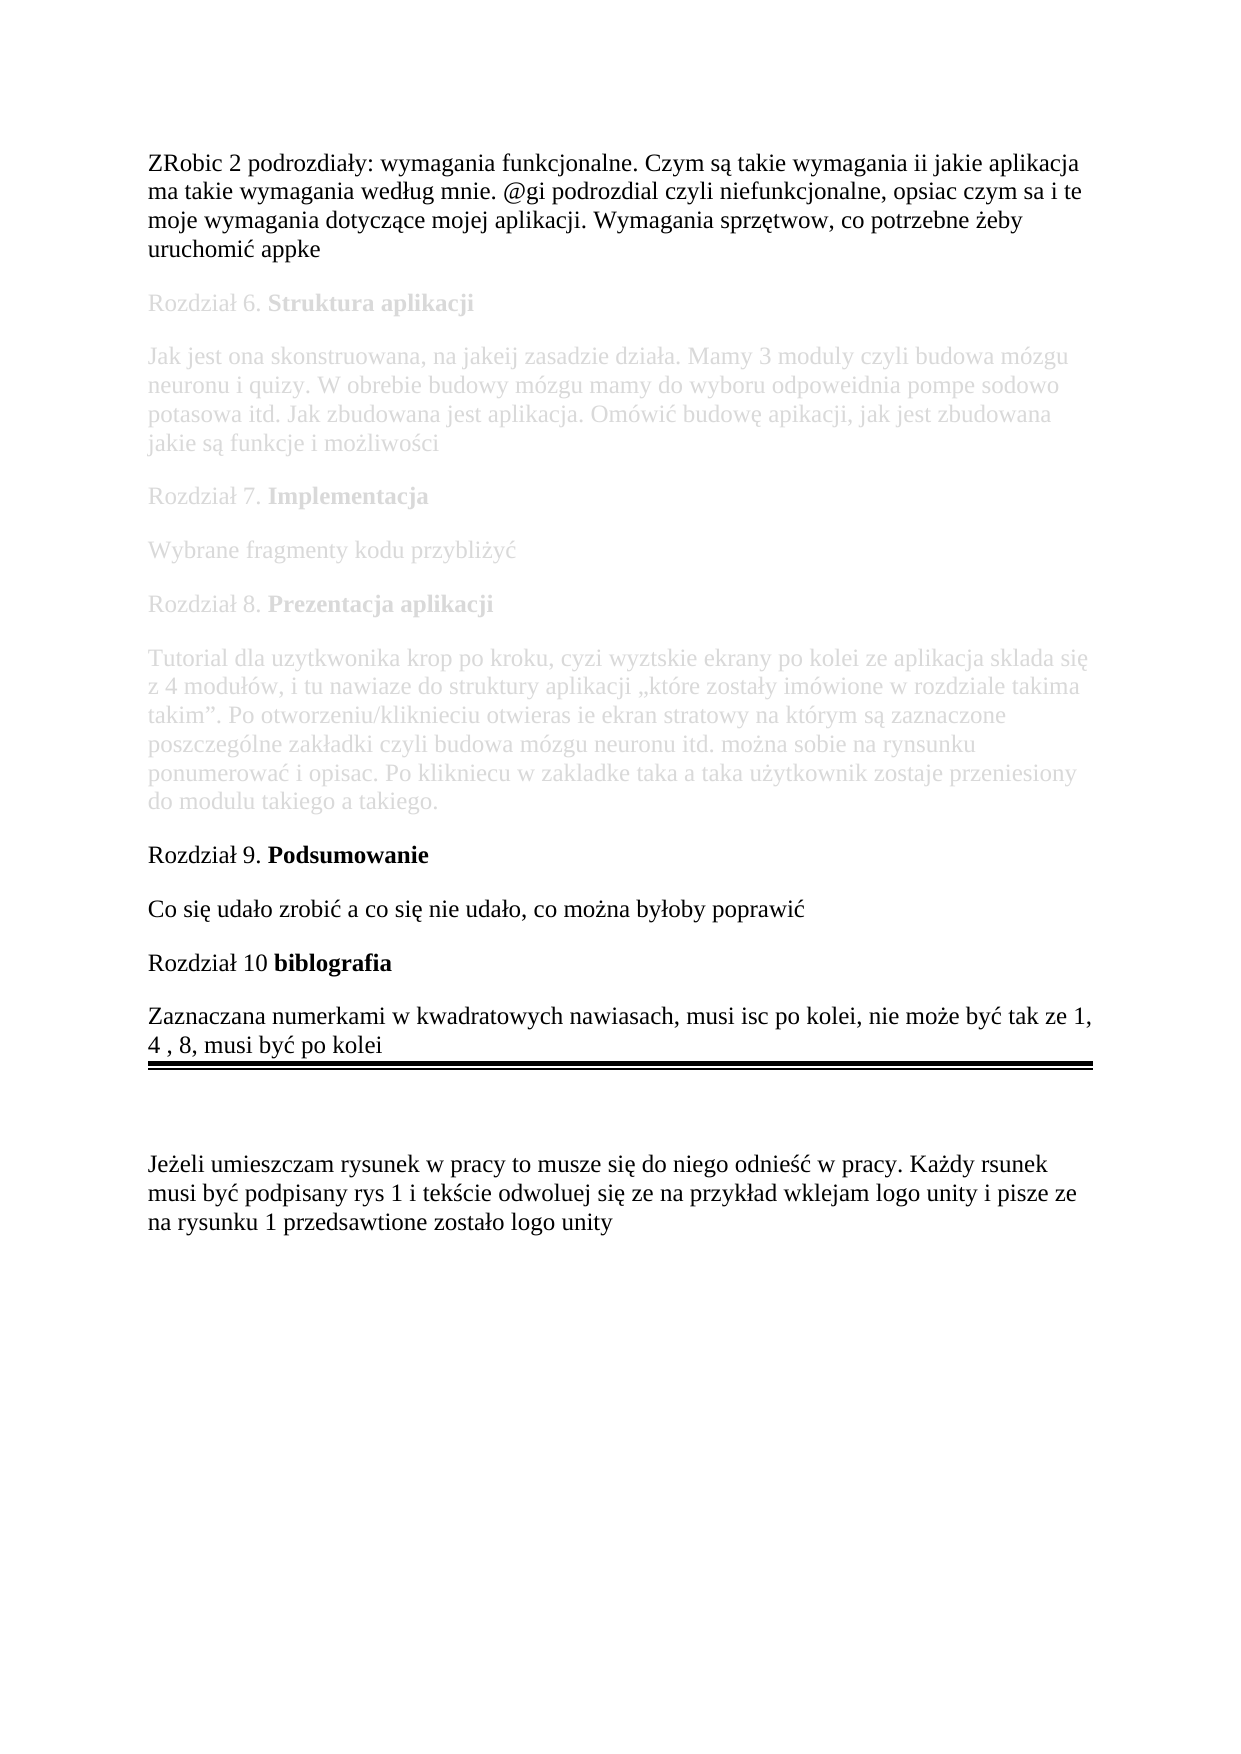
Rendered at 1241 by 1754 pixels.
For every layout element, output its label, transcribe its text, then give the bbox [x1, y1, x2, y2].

text Rozdział 8. Prezentacja aplikacji [148, 589, 1093, 618]
text Zaznaczana numerkami w kwadratowych nawiasach, musi isc po kolei, nie może być tak ze 1, 4 , 8, musi być po kolei [148, 1001, 1093, 1061]
text Wybrane fragmenty kodu przybliżyć [148, 535, 1093, 564]
text Tutorial dla uzytkwonika krop po kroku, cyzi wyztskie ekrany po kolei ze aplikacja sklada się z 4 modułów, i tu nawiaze do struktury aplikacji „które zostały imówione w rozdziale takima takim”. Po otworzeniu/kliknieciu otwieras ie ekran stratowy na którym są zaznaczone poszczególne zakładki czyli budowa mózgu neuronu itd. można sobie na rynsunku ponumerować i opisac. Po klikniecu w zakladke taka a taka użytkownik zostaje przeniesiony do modulu takiego a takiego. [148, 643, 1093, 815]
text ZRobic 2 podrozdiały: wymagania funkcjonalne. Czym są takie wymagania ii jakie aplikacja ma takie wymagania według mnie. @gi podrozdial czyli niefunkcjonalne, opsiac czym sa i te moje wymagania dotyczące mojej aplikacji. Wymagania sprzętwow, co potrzebne żeby uruchomić appke [148, 148, 1093, 263]
text Jak jest ona skonstruowana, na jakeij zasadzie działa. Mamy 3 moduly czyli budowa mózgu neuronu i quizy. W obrebie budowy mózgu mamy do wyboru odpoweidnia pompe sodowo potasowa itd. Jak zbudowana jest aplikacja. Omówić budowę apikacji, jak jest zbudowana jakie są funkcje i możliwości [148, 341, 1093, 456]
text Rozdział 6. Struktura aplikacji [148, 288, 1093, 316]
text Rozdział 9. Podsumowanie [148, 840, 1093, 869]
text Rozdział 7. Implementacja [148, 481, 1093, 510]
text Jeżeli umieszczam rysunek w pracy to musze się do niego odnieść w pracy. Każdy rsunek musi być podpisany rys 1 i tekście odwoluej się ze na przykład wklejam logo unity i pisze ze na rysunku 1 przedsawtione zostało logo unity [148, 1149, 1093, 1235]
text Rozdział 10 biblografia [148, 948, 1093, 976]
text Co się udało zrobić a co się nie udało, co można byłoby poprawić [148, 894, 1093, 923]
